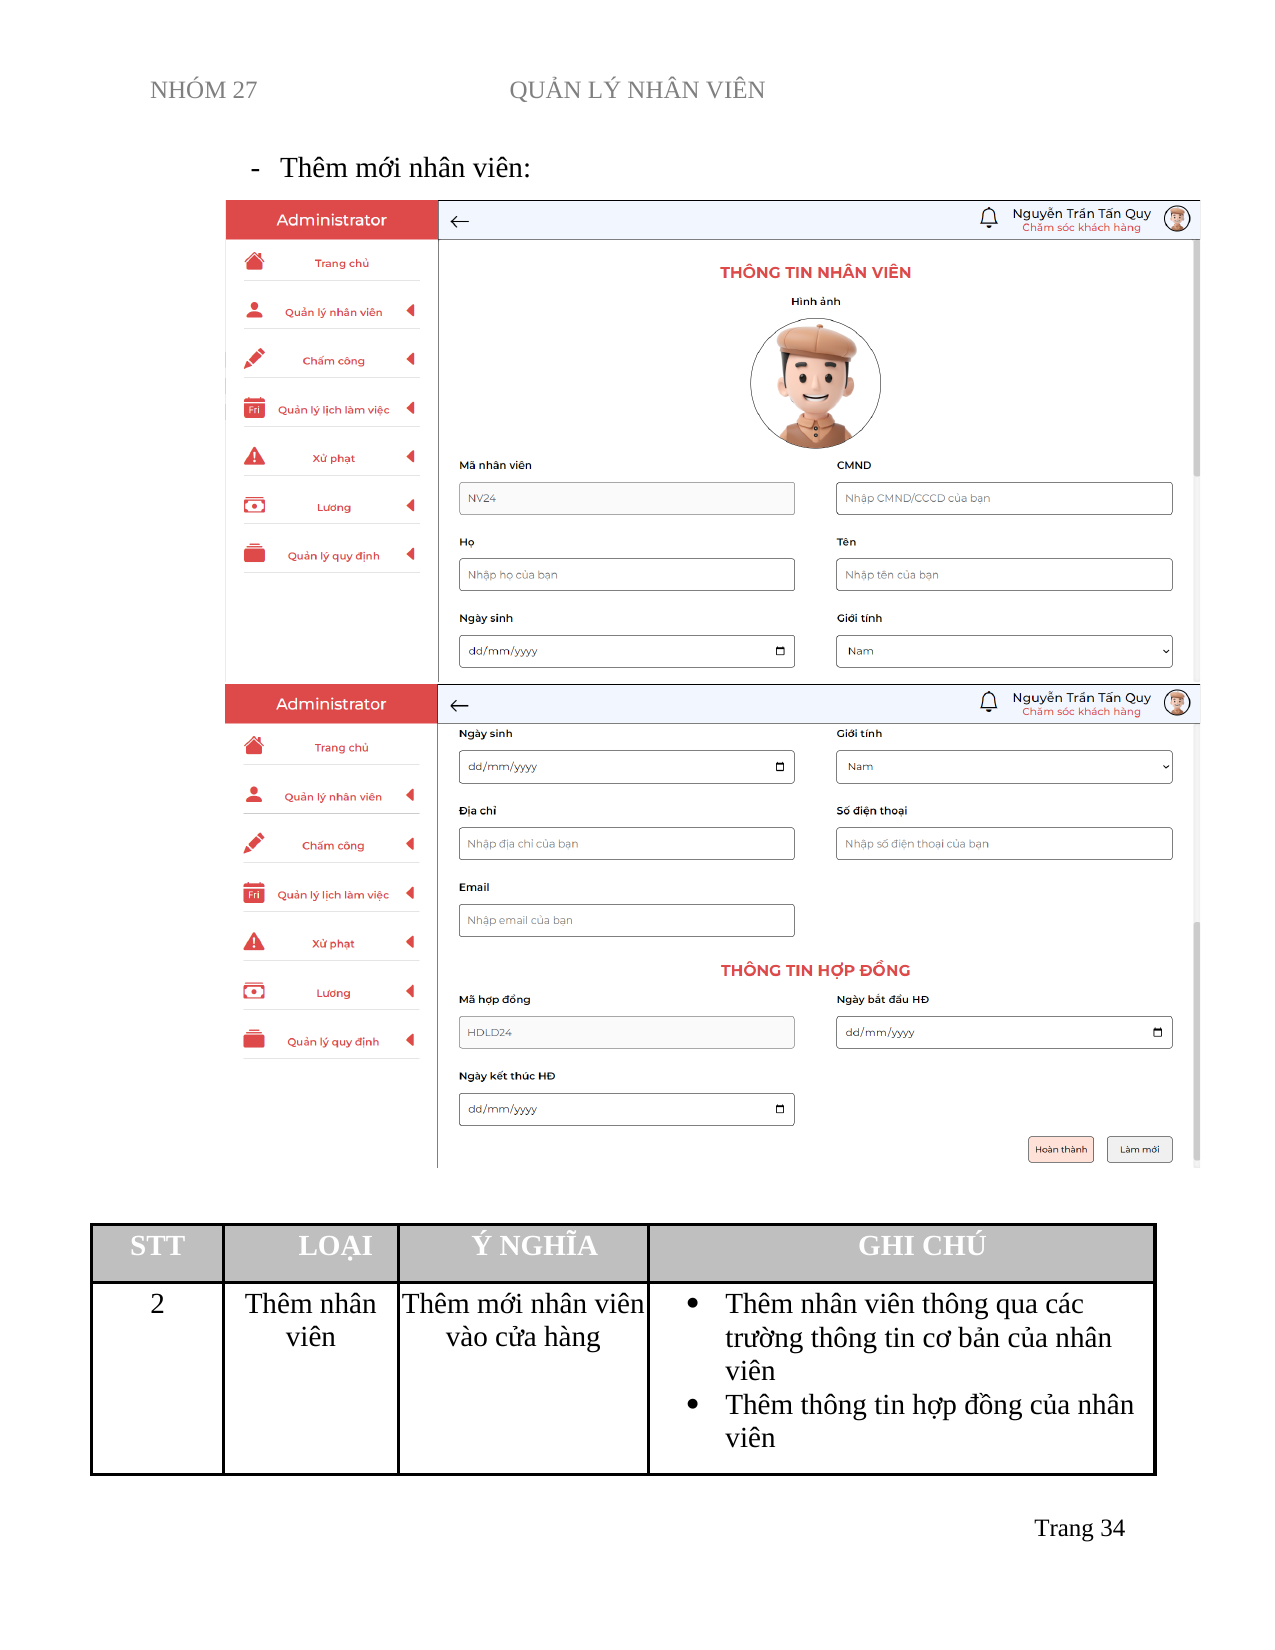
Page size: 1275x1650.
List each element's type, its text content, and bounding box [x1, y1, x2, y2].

table_header GHI CHÚ [650, 1226, 1153, 1281]
table_header STT [93, 1226, 222, 1281]
table_cell Thêm nhân viên [225, 1284, 397, 1473]
table_header LOẠI [225, 1226, 397, 1281]
picture [225, 684, 1200, 1168]
list Thêm mới nhân viên: [250, 150, 1125, 183]
table_header Ý NGHĨA [400, 1226, 647, 1281]
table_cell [650, 1284, 1153, 1473]
picture [225, 200, 1200, 682]
table_cell 2 [93, 1284, 222, 1473]
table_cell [400, 1284, 647, 1473]
